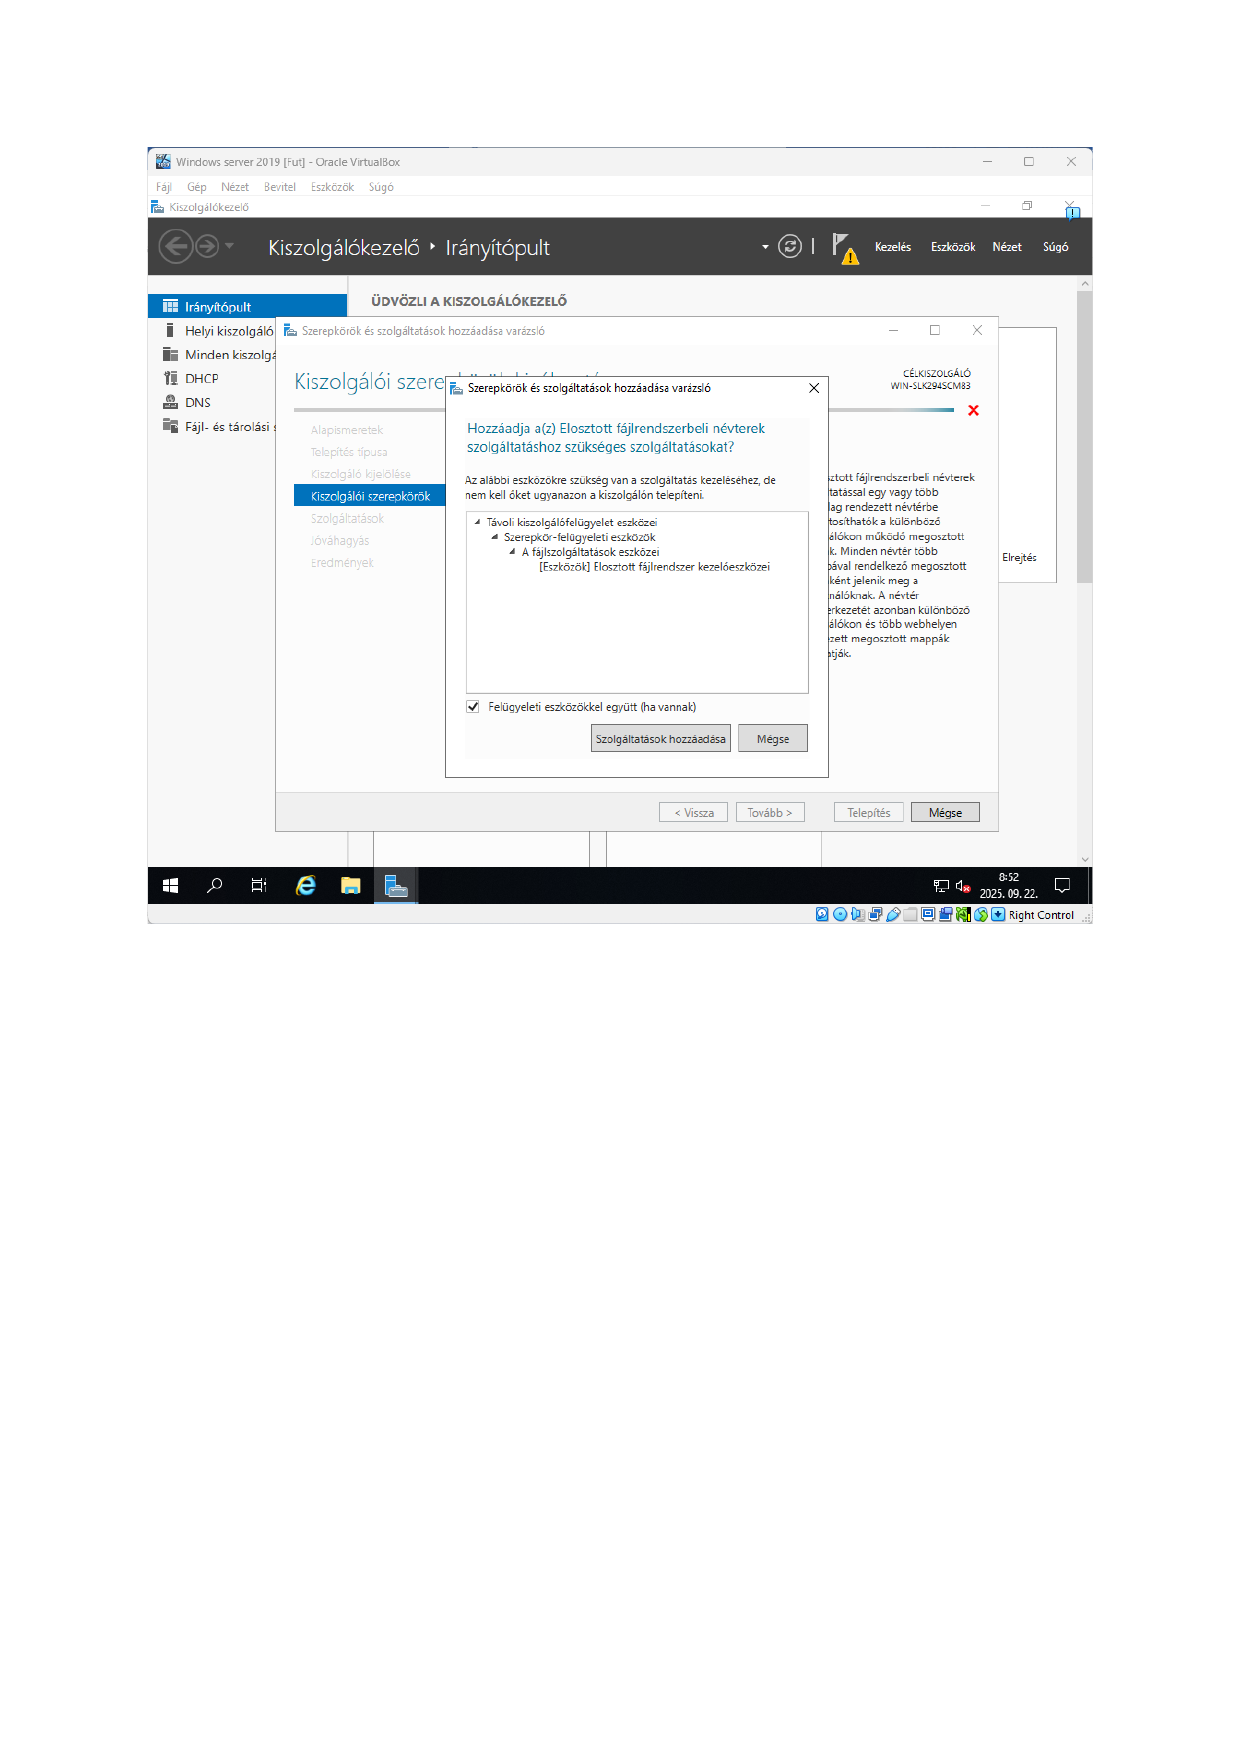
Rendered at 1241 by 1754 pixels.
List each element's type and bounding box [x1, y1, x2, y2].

picture [147, 147, 1093, 924]
